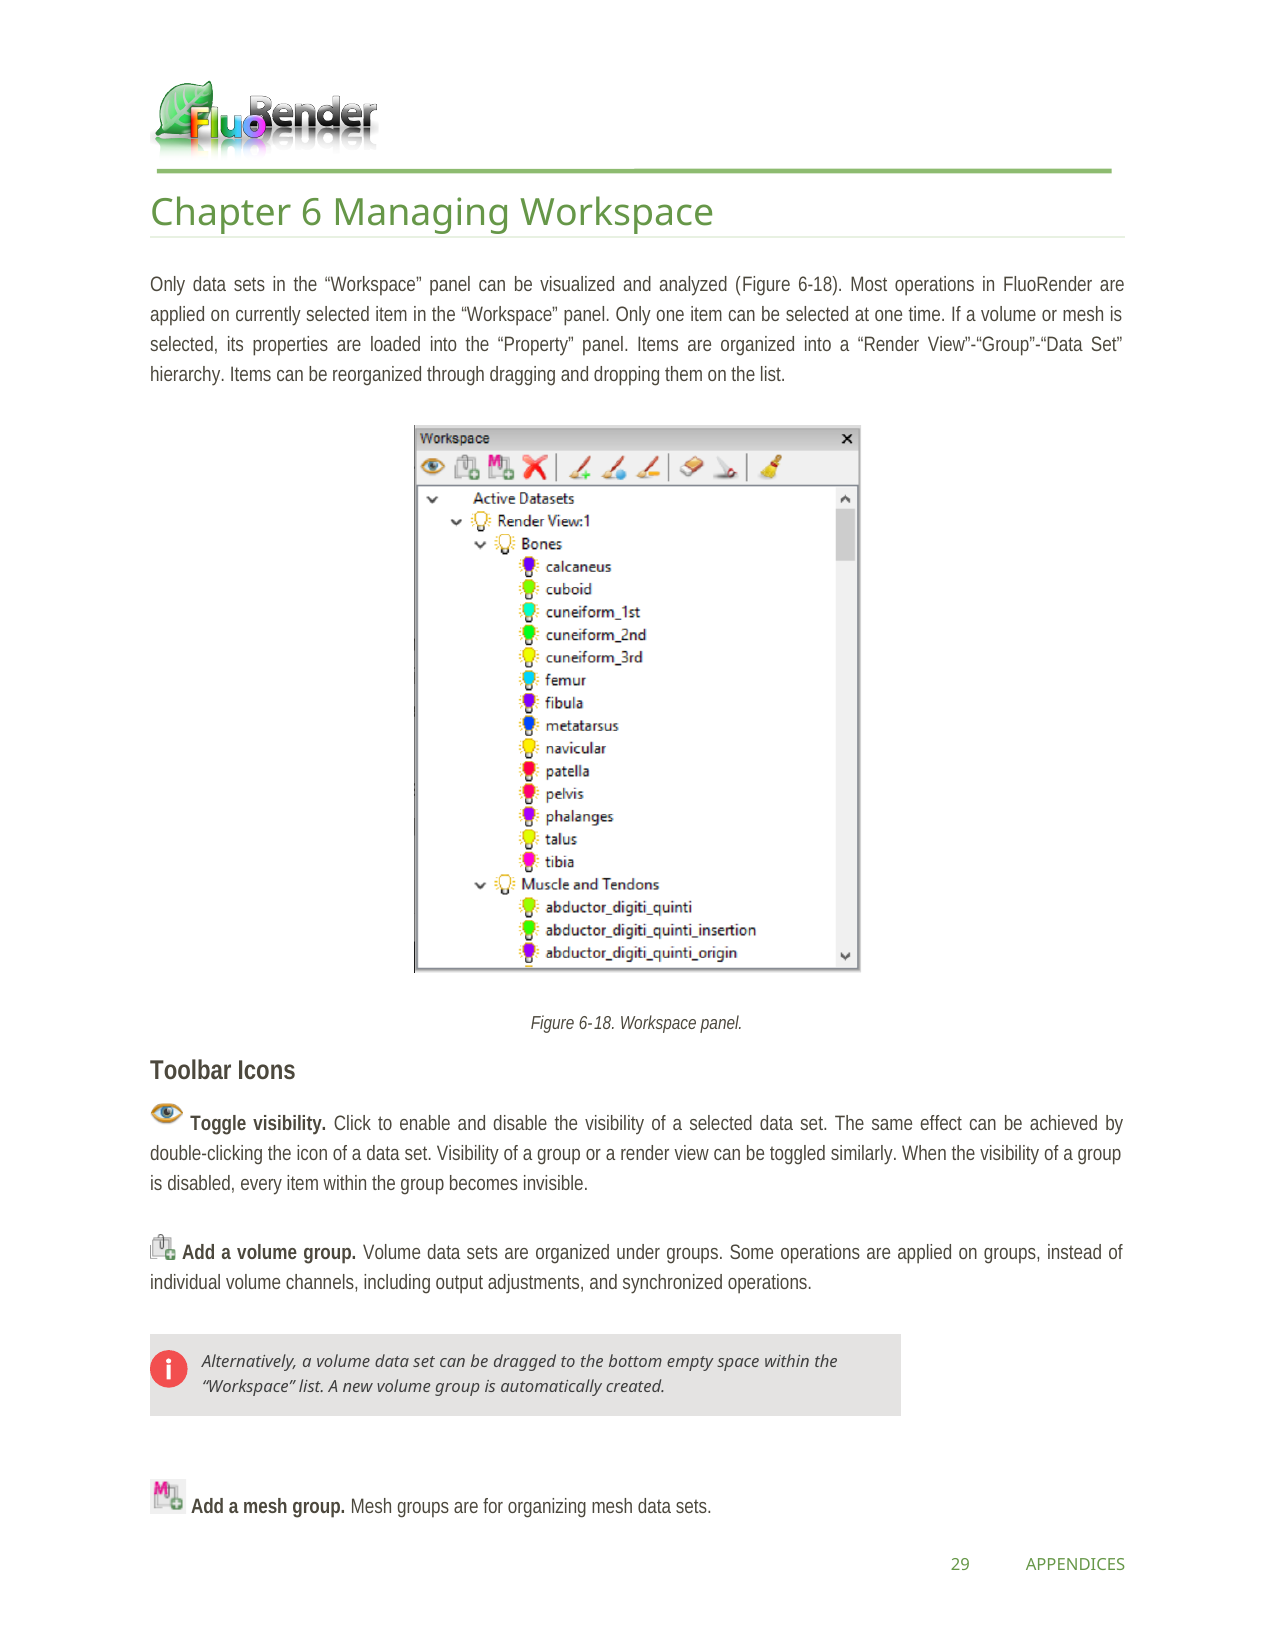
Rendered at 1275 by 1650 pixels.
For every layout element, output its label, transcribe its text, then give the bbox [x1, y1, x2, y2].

picture [150, 1097, 183, 1131]
picture [150, 75, 379, 162]
subtitle Toolbar Icons [150, 1054, 1125, 1085]
table_header Alternatively, a volume data set can be dragged to the bottom empty space within the “Workspace” list. A new volume group is automatically created. [202, 1334, 901, 1416]
table_header [150, 1334, 202, 1416]
text Add a mesh group. Mesh groups are for organizing mesh data sets. [150, 1479, 1125, 1518]
subtitle Managing Workspace [150, 185, 1125, 236]
picture [150, 1479, 187, 1514]
picture [414, 425, 862, 973]
text Add a volume group. Volume data sets are organized under groups. Some operations are applied on groups, instead of individual volume channels, including output adjustments, and synchronized operations. [150, 1234, 1125, 1294]
text Toggle visibility. Click to enable and disable the visibility of a selected data set. The same effect can be achieved by double-clicking the icon of a data set. Visibility of a group or a render view can be toggled similarly. When the visibility of a group is disabled, every item within the group becomes invisible. [150, 1098, 1125, 1195]
picture [150, 1234, 176, 1260]
